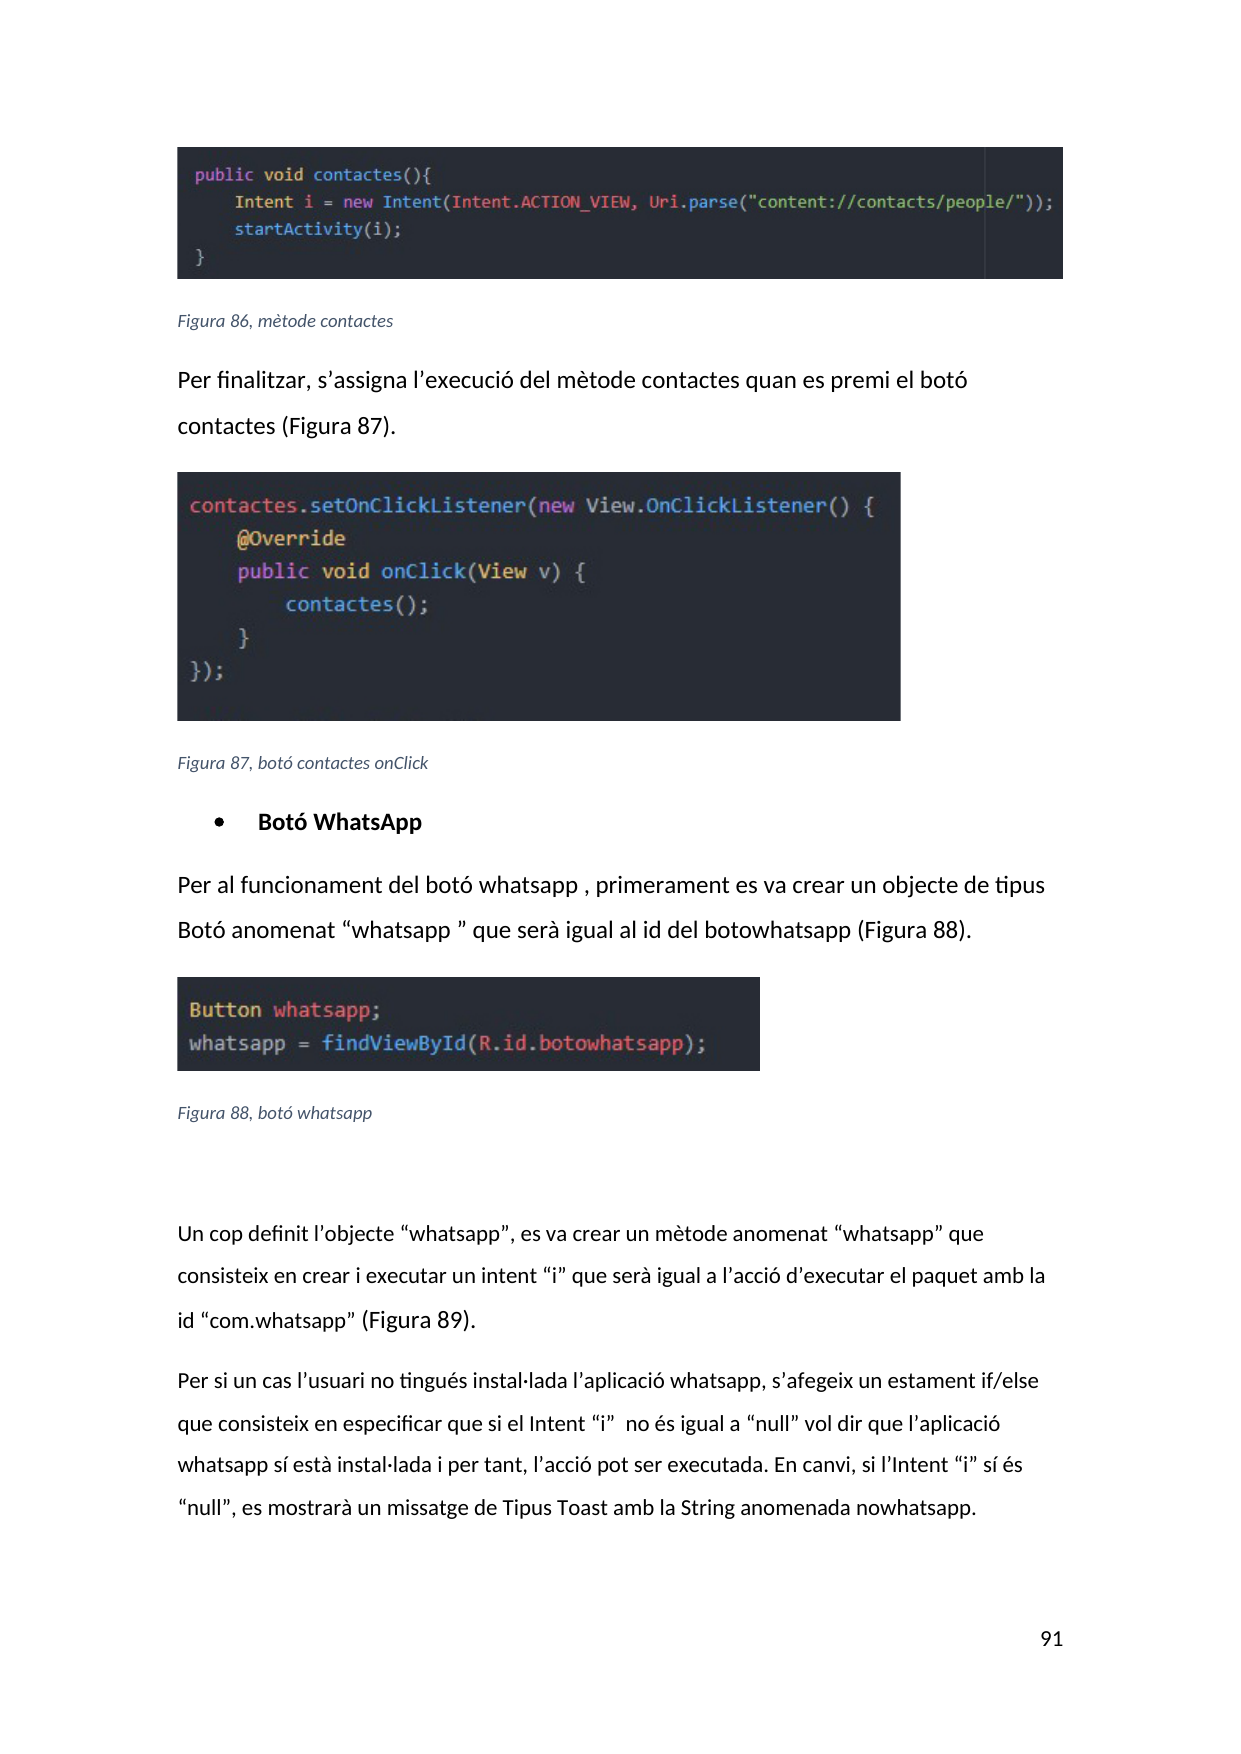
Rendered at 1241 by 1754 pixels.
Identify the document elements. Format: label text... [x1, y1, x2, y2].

picture [177, 977, 760, 1071]
text Per al funcionament del botó whatsapp , primerament es va crear un objecte de tipus Botó anomenat “whatsapp ” que serà igual al id del botowhatsapp (Figura 88). [177, 869, 1063, 945]
text Per si un cas l’usuari no tingués instal·lada l’aplicació whatsapp, s’afegeix un estament if/else que consisteix en especificar que si el Intent “i” no és igual a “null” vol dir que l’aplicació whatsapp sí està instal·lada i per tant, l’acció pot ser executada. En canvi, si l’Intent “i” sí és “null”, es mostrarà un missatge de Tipus Toast amb la String anomenada nowhatsapp. [177, 1367, 1063, 1521]
list Botó WhatsApp [215, 807, 1063, 837]
picture [177, 472, 901, 721]
picture [177, 147, 1063, 279]
text Figura 86, mètode contactes [177, 309, 1063, 332]
text Figura 87, botó contactes onClick [177, 751, 1063, 774]
text Figura 88, botó whatsapp [177, 1101, 1063, 1124]
text Un cop definit l’objecte “whatsapp”, es va crear un mètode anomenat “whatsapp” que consisteix en crear i executar un intent “i” que serà igual a l’acció d’executar el paquet amb la id “com.whatsapp” (Figura 89). [177, 1219, 1063, 1335]
text Per finalitzar, s’assigna l’execució del mètode contactes quan es premi el botó contactes (Figura 87). [177, 364, 1063, 440]
